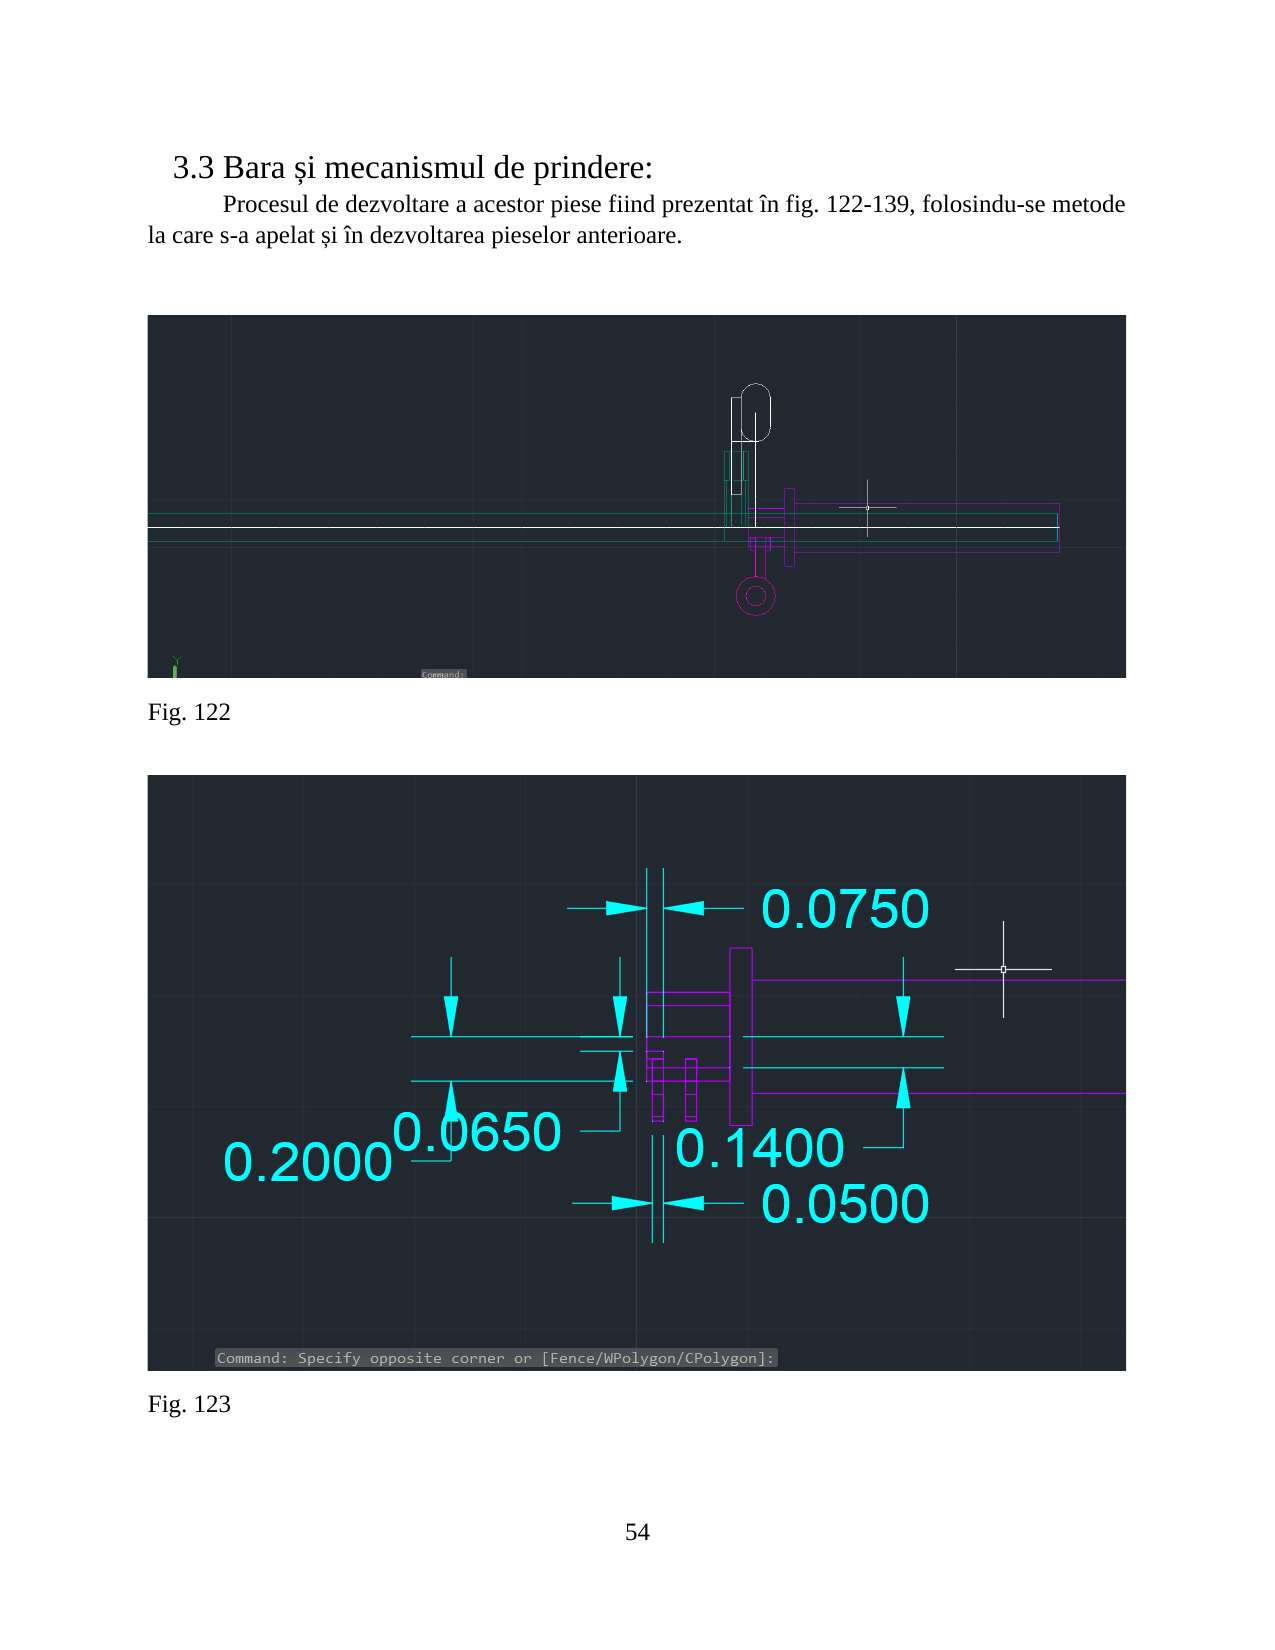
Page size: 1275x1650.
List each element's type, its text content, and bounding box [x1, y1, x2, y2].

text Fig. 123 [148, 1389, 1127, 1418]
picture [147, 775, 1127, 1371]
subtitle 3.3 Bara și mecanismul de prindere: [148, 148, 1127, 186]
text Fig. 122 [148, 697, 1127, 726]
picture [147, 315, 1127, 678]
text Procesul de dezvoltare a acestor piese fiind prezentat în fig. 122-139, folosindu-se metode la care s-a apelat și în dezvoltarea pieselor anterioare. [148, 189, 1127, 249]
